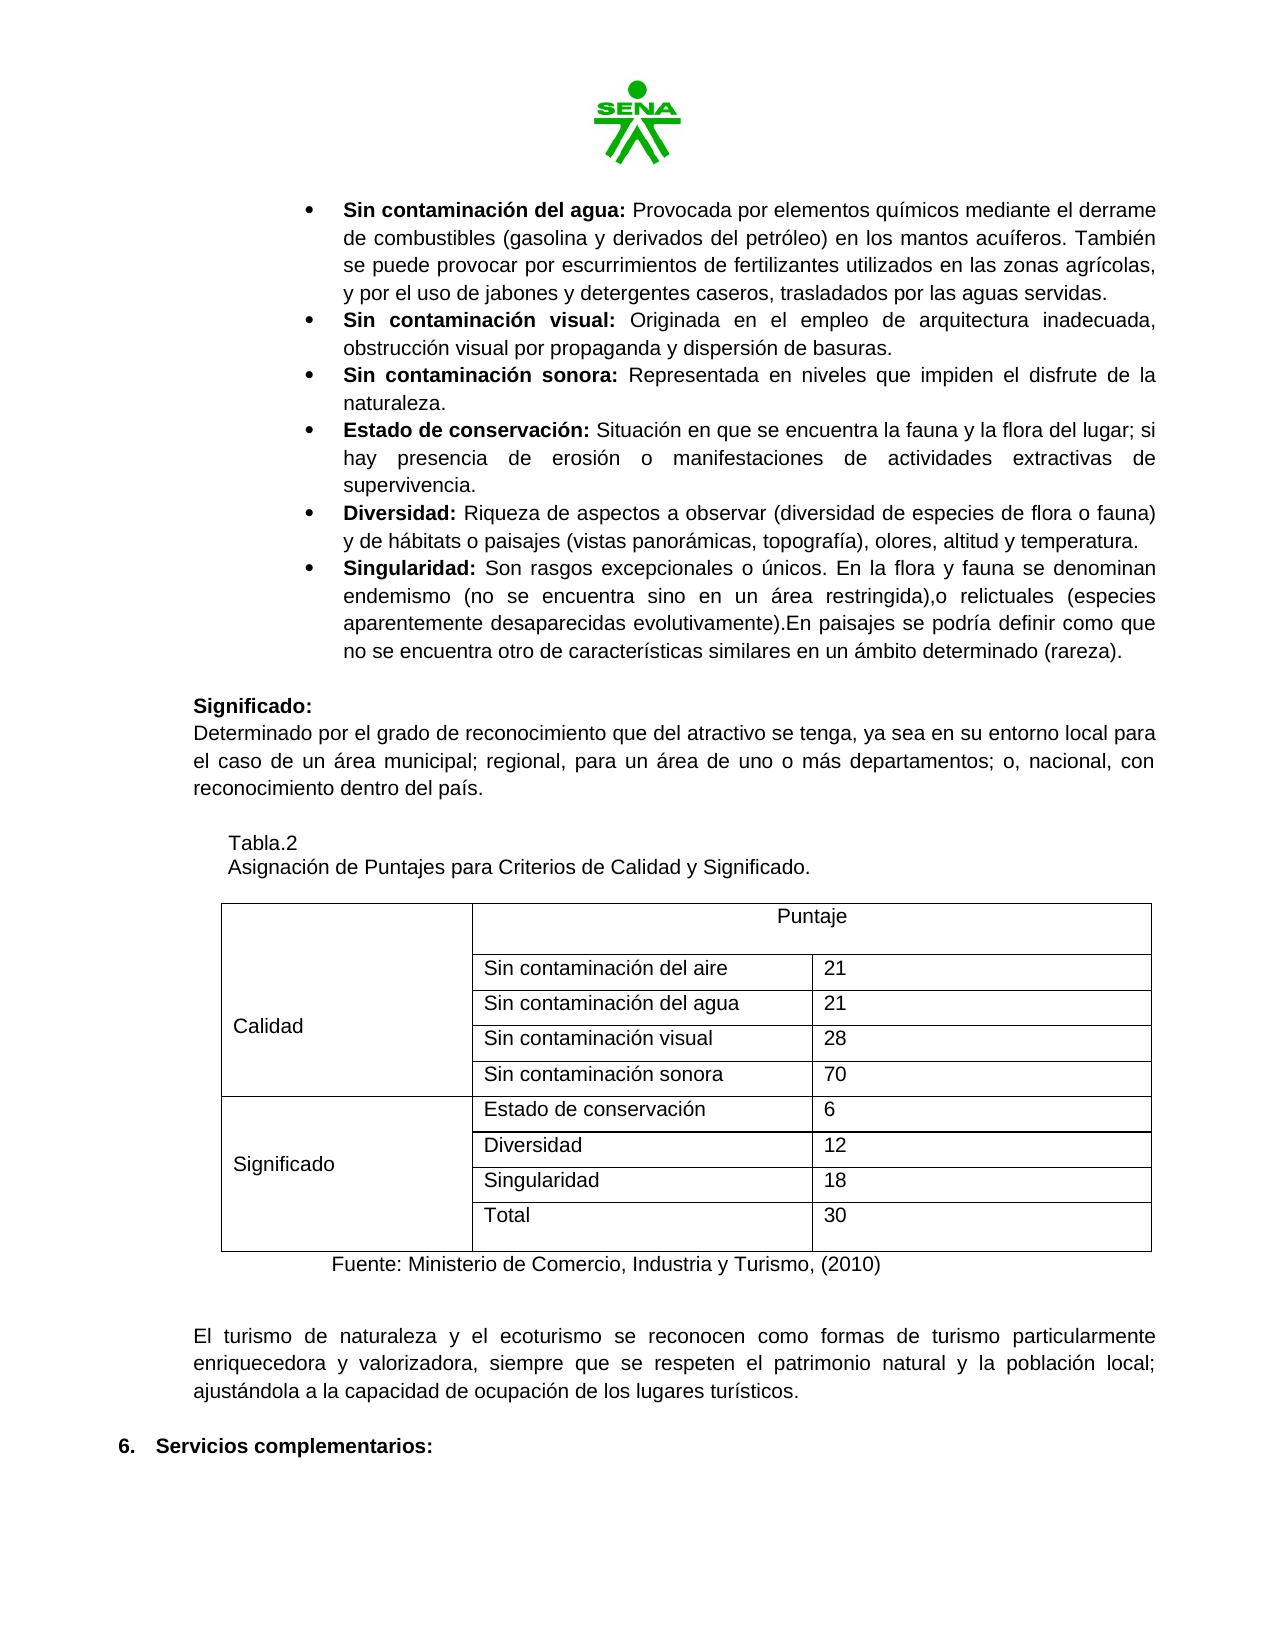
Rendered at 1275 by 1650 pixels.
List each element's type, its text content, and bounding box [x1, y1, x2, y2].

table_cell Sin contaminación del agua [473, 991, 812, 1025]
table_cell Estado de conservación [473, 1097, 812, 1131]
table_cell 18 [813, 1168, 1151, 1202]
table_cell Significado [222, 1097, 472, 1251]
list Asignación de Puntajes para Criterios de Calidad y Significado. [118, 855, 1157, 879]
table_header Calidad [222, 904, 472, 1096]
list Tabla.2 [118, 831, 1157, 855]
table_cell Sin contaminación del aire [473, 955, 812, 990]
table_cell 70 [813, 1062, 1151, 1096]
table_cell 21 [813, 991, 1151, 1025]
list Sin contaminación sonora: Representada en niveles que impiden el disfrute de la naturaleza. [306, 363, 1157, 415]
picture [588, 75, 687, 172]
text Significado: [193, 693, 1157, 717]
table_cell Diversidad [473, 1133, 812, 1167]
table_cell 12 [813, 1133, 1151, 1167]
list El turismo de naturaleza y el ecoturismo se reconocen como formas de turismo particularmente enriquecedora y valorizadora, siempre que se respeten el patrimonio natural y la población local; ajustándola a la capacidad de ocupación de los lugares turísticos. [193, 1324, 1157, 1403]
table_cell Sin contaminación sonora [473, 1062, 812, 1096]
list Determinado por el grado de reconocimiento que del atractivo se tenga, ya sea en su entorno local para el caso de un área municipal; regional, para un área de uno o más departamentos; o, nacional, con reconocimiento dentro del país. [193, 721, 1157, 800]
list Singularidad: Son rasgos excepcionales o únicos. En la flora y fauna se denominan endemismo (no se encuentra sino en un área restringida),o relictuales (especies aparentemente desaparecidas evolutivamente).En paisajes se podría definir como que no se encuentra otro de características similares en un ámbito determinado (rareza). [306, 556, 1157, 662]
list Servicios complementarios: [118, 1434, 1157, 1458]
table_cell Singularidad [473, 1168, 812, 1202]
text Fuente: Ministerio de Comercio, Industria y Turismo, (2010) [193, 1252, 1157, 1276]
table_cell 28 [813, 1026, 1151, 1061]
list Estado de conservación: Situación en que se encuentra la fauna y la flora del lugar; si hay presencia de erosión o manifestaciones de actividades extractivas de supervivencia. [306, 418, 1157, 497]
table_cell Sin contaminación visual [473, 1026, 812, 1061]
table_header Puntaje [473, 904, 1151, 954]
table_cell 6 [813, 1097, 1151, 1131]
table_cell Total [473, 1203, 812, 1251]
table_cell 30 [813, 1203, 1151, 1251]
list Diversidad: Riqueza de aspectos a observar (diversidad de especies de flora o fauna) y de hábitats o paisajes (vistas panorámicas, topografía), olores, altitud y temperatura. [306, 501, 1157, 552]
list Sin contaminación visual: Originada en el empleo de arquitectura inadecuada, obstrucción visual por propaganda y dispersión de basuras. [306, 308, 1157, 359]
table_cell 21 [813, 955, 1151, 990]
list Sin contaminación del agua: Provocada por elementos químicos mediante el derrame de combustibles (gasolina y derivados del petróleo) en los mantos acuíferos. También se puede provocar por escurrimientos de fertilizantes utilizados en las zonas agrícolas, y por el uso de jabones y detergentes caseros, trasladados por las aguas servidas. [306, 198, 1157, 304]
